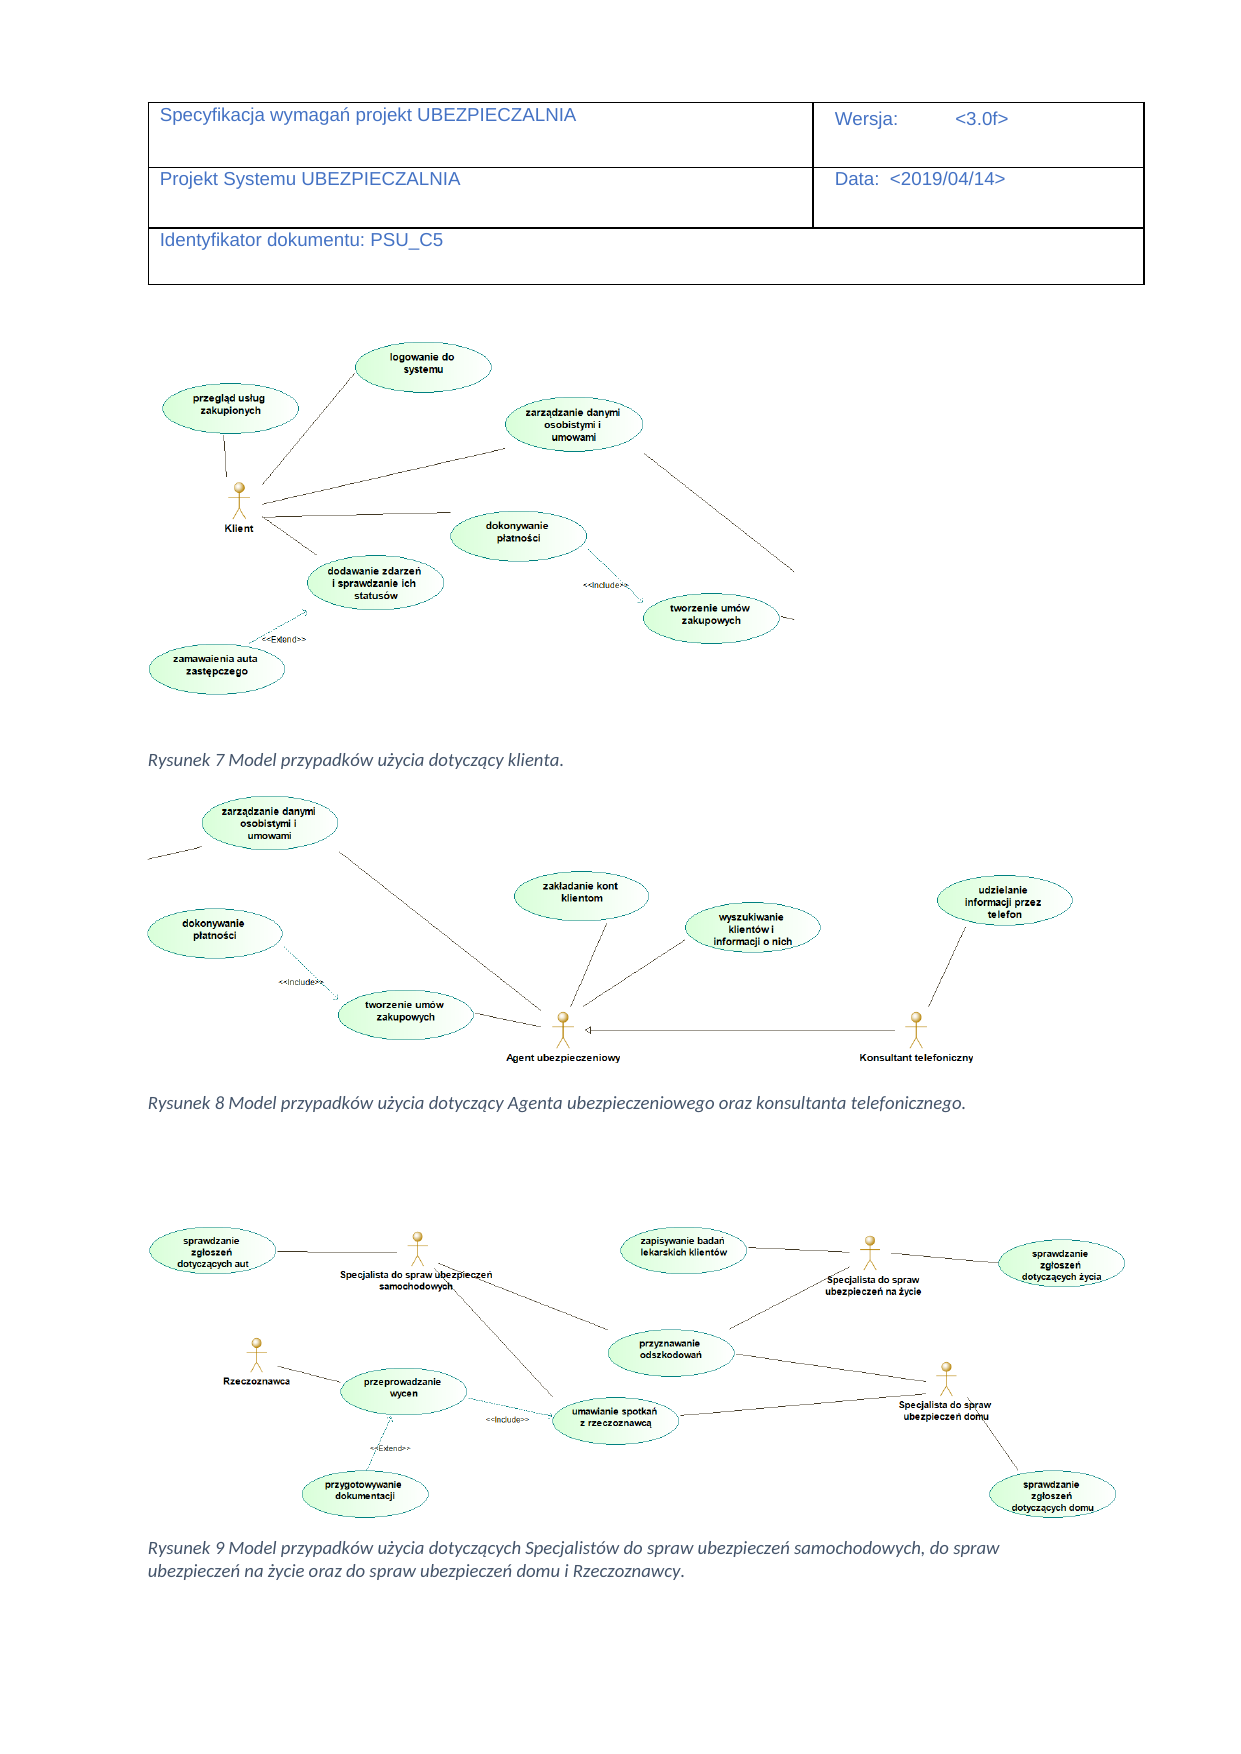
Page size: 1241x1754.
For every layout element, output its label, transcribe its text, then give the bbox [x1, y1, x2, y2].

picture [147, 334, 795, 734]
text Rysunek 9 Model przypadków użycia dotyczących Specjalistów do spraw ubezpieczeń samochodowych, do spraw ubezpieczeń na życie oraz do spraw ubezpieczeń domu i Rzeczoznawcy. [148, 1537, 1093, 1582]
picture [147, 792, 1078, 1077]
text Rysunek 7 Model przypadków użycia dotyczący klienta. [148, 749, 1093, 772]
picture [147, 1220, 1129, 1522]
text Rysunek 8 Model przypadków użycia dotyczący Agenta ubezpieczeniowego oraz konsultanta telefonicznego. [148, 1091, 1093, 1114]
